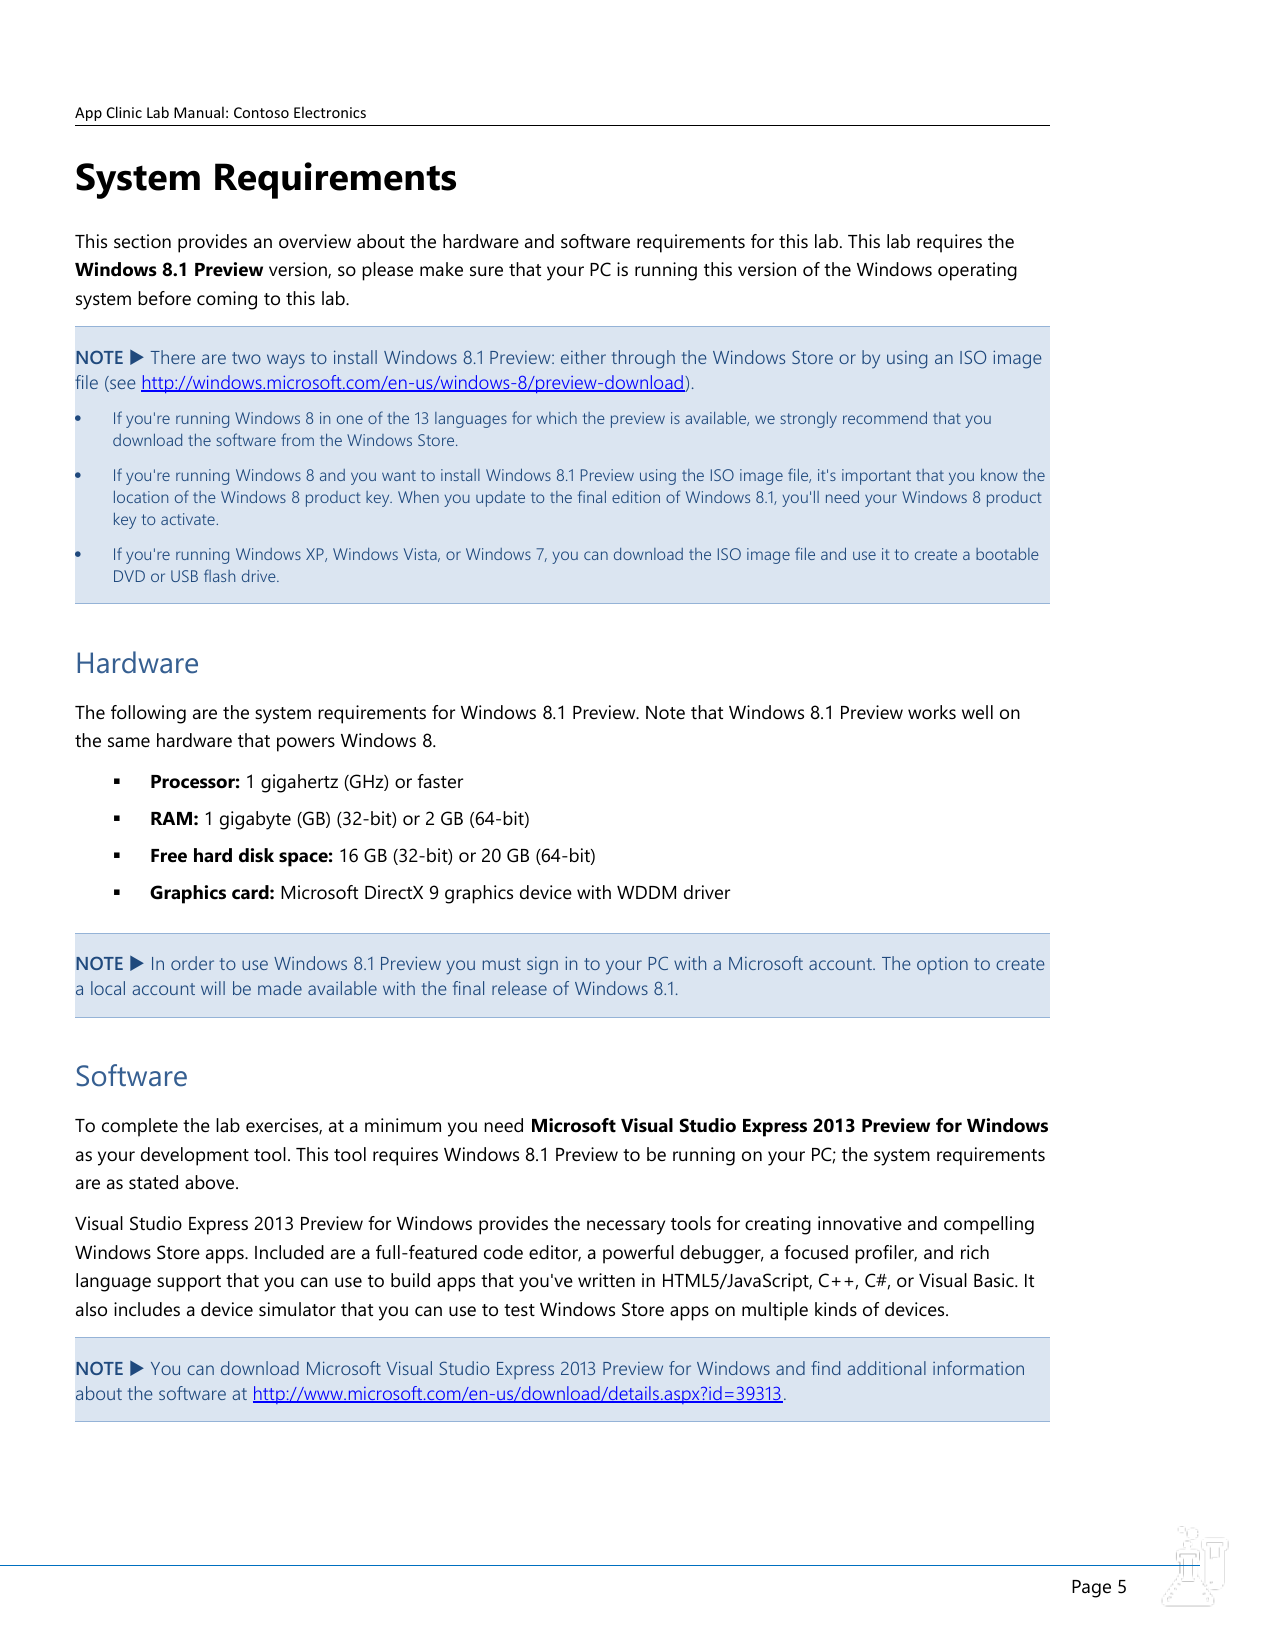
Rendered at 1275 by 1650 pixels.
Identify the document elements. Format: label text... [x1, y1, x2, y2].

list If you're running Windows XP, Windows Vista, or Windows 7, you can download the ISO image file and use it to create a bootable DVD or USB flash drive. [75, 524, 1050, 603]
subtitle Hardware [75, 642, 1050, 681]
text To complete the lab exercises, at a minimum you need Microsoft Visual Studio Express 2013 Preview for Windows as your development tool. This tool requires Windows 8.1 Preview to be running on your PC; the system requirements are as stated above. [75, 1112, 1050, 1194]
text This section provides an overview about the hardware and software requirements for this lab. This lab requires the Windows 8.1 Preview version, so please make sure that your PC is running this version of the Windows operating system before coming to this lab. [75, 228, 1050, 310]
text Visual Studio Express 2013 Preview for Windows provides the necessary tools for creating innovative and compelling Windows Store apps. Included are a full-featured code editor, a powerful debugger, a focused profiler, and rich language support that you can use to build apps that you've written in HTML5/JavaScript, C++, C#, or Visual Basic. It also includes a device simulator that you can use to test Windows Store apps on multiple kinds of devices. [75, 1211, 1050, 1321]
list If you're running Windows 8 in one of the 13 languages for which the preview is available, we strongly recommend that you download the software from the Windows Store. [75, 388, 1050, 445]
subtitle Software [75, 1055, 1050, 1094]
text NOTE In order to use Windows 8.1 Preview you must sign in to your PC with a Microsoft account. The option to create a local account will be made available with the final release of Windows 8.1. [75, 934, 1050, 1017]
list RAM: 1 gigabyte (GB) (32-bit) or 2 GB (64-bit) [112, 805, 1050, 830]
text The following are the system requirements for Windows 8.1 Preview. Note that Windows 8.1 Preview works well on the same hardware that powers Windows 8. [75, 699, 1050, 752]
list Graphics card: Microsoft DirectX 9 graphics device with WDDM driver [112, 879, 1050, 904]
subtitle System Requirements [75, 150, 1050, 200]
text NOTE There are two ways to install Windows 8.1 Preview: either through the Windows Store or by using an ISO image file (see http://windows.microsoft.com/en-us/windows-8/preview-download). [75, 327, 1050, 388]
list If you're running Windows 8 and you want to install Windows 8.1 Preview using the ISO image file, it's important that you know the location of the Windows 8 product key. When you update to the final edition of Windows 8.1, you'll need your Windows 8 product key to activate. [75, 445, 1050, 524]
list Free hard disk space: 16 GB (32-bit) or 20 GB (64-bit) [112, 842, 1050, 867]
text NOTE You can download Microsoft Visual Studio Express 2013 Preview for Windows and find additional information about the software at http://www.microsoft.com/en-us/download/details.aspx?id=39313. [75, 1338, 1050, 1421]
list Processor: 1 gigahertz (GHz) or faster [112, 768, 1050, 793]
